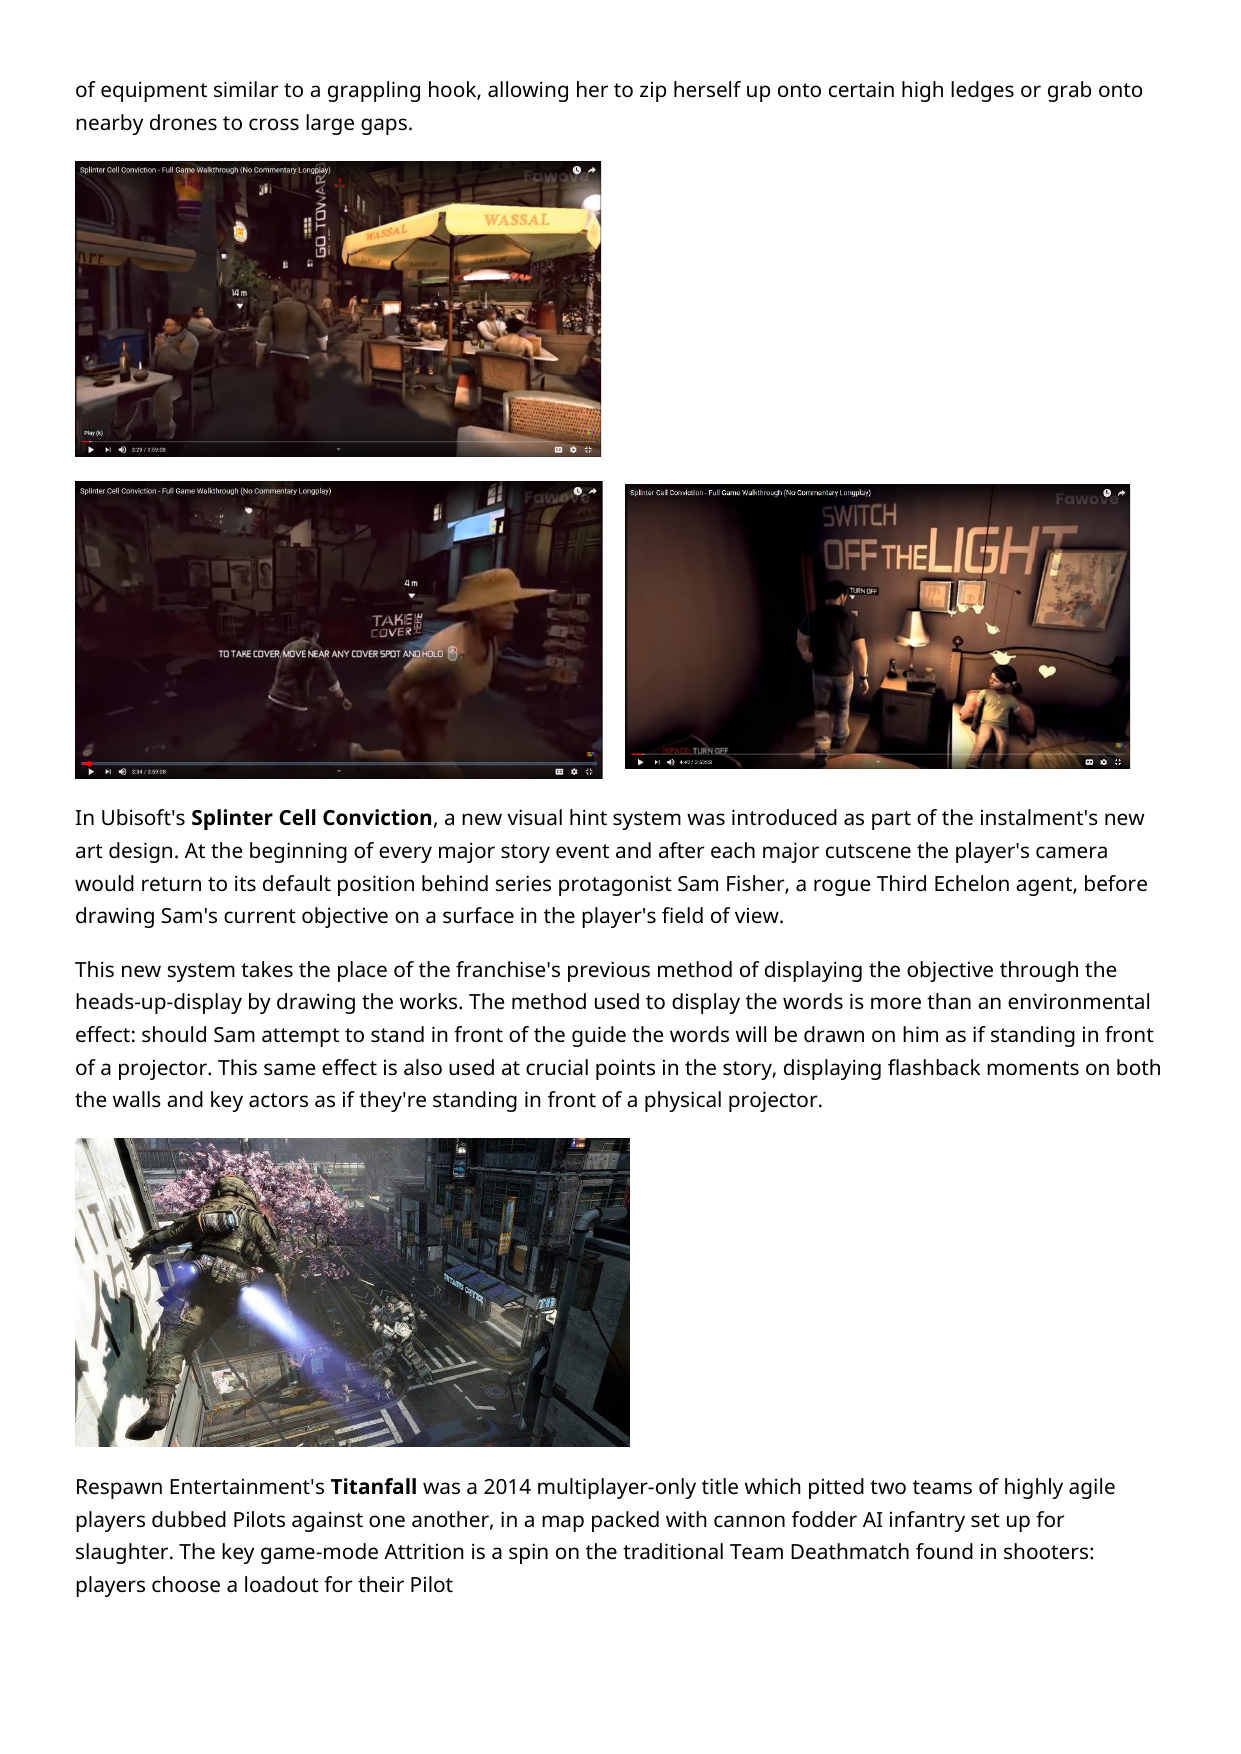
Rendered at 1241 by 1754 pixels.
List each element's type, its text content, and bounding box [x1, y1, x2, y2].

text This new system takes the place of the franchise's previous method of displaying the objective through the heads-up-display by drawing the works. The method used to display the words is more than an environmental effect: should Sam attempt to stand in front of the guide the words will be drawn on him as if standing in front of a projector. This same effect is also used at crucial points in the story, displaying flashback moments on both the walls and key actors as if they're standing in front of a physical projector. [75, 955, 1165, 1114]
text In Ubisoft's Splinter Cell Conviction, a new visual hint system was introduced as part of the instalment's new art design. At the beginning of every major story event and after each major cutscene the player's camera would return to its default position behind series protagonist Sam Fisher, a rogue Third Echelon agent, before drawing Sam's current objective on a surface in the player's field of view. [75, 803, 1165, 930]
picture [75, 1138, 630, 1447]
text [75, 75, 1165, 136]
picture [75, 481, 603, 779]
picture [75, 161, 602, 457]
text Respawn Entertainment's Titanfall was a 2014 multiplayer-only title which pitted two teams of highly agile players dubbed Pilots against one another, in a map packed with cannon fodder AI infantry set up for slaughter. The key game-mode Attrition is a spin on the traditional Team Deathmatch found in shooters: players choose a loadout for their Pilot [75, 1472, 1165, 1598]
picture [625, 484, 1131, 769]
